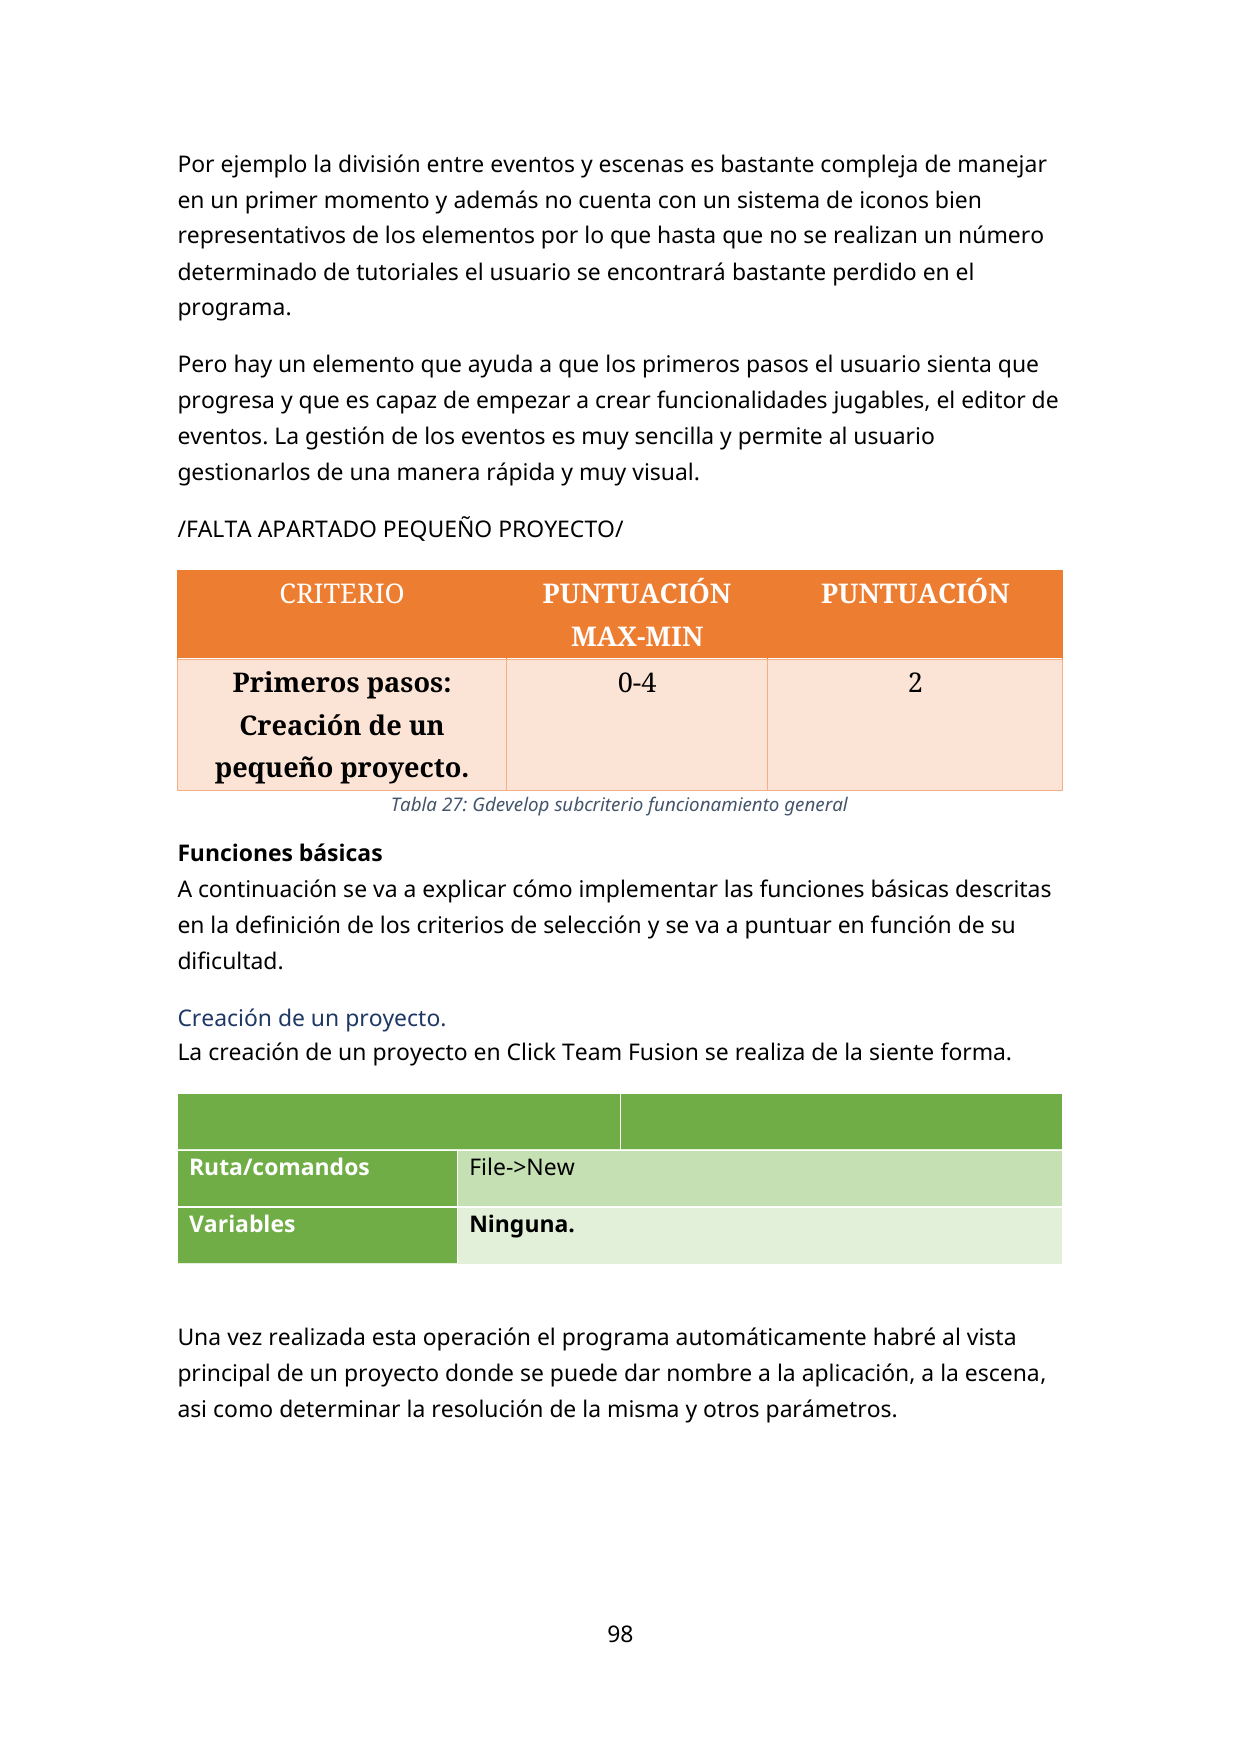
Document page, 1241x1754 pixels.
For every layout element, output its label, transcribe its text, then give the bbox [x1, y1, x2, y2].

table_header [621, 1094, 1062, 1149]
table_cell 2 [768, 660, 1062, 790]
text Una vez realizada esta operación el programa automáticamente habré al vista principal de un proyecto donde se puede dar nombre a la aplicación, a la escena, asi como determinar la resolución de la misma y otros parámetros. [177, 1321, 1063, 1424]
table_header CRITERIO [178, 571, 506, 658]
table_header [178, 1094, 620, 1149]
subtitle Creación de un proyecto. [177, 1002, 1063, 1033]
table_header PUNTUACIÓN MAX-MIN [507, 571, 767, 658]
table_cell 0-4 [507, 660, 767, 790]
text Pero hay un elemento que ayuda a que los primeros pasos el usuario sienta que progresa y que es capaz de empezar a crear funcionalidades jugables, el editor de eventos. La gestión de los eventos es muy sencilla y permite al usuario gestionarlos de una manera rápida y muy visual. [177, 348, 1063, 487]
table_cell Ruta/comandos [178, 1151, 457, 1206]
table_header PUNTUACIÓN [768, 571, 1062, 658]
text /FALTA APARTADO PEQUEÑO PROYECTO/ [177, 513, 1063, 544]
table_cell File->New [458, 1151, 1062, 1206]
subtitle Funciones básicas [177, 837, 1063, 869]
table_cell Variables [178, 1208, 457, 1263]
text Por ejemplo la división entre eventos y escenas es bastante compleja de manejar en un primer momento y además no cuenta con un sistema de iconos bien representativos de los elementos por lo que hasta que no se realizan un número determinado de tutoriales el usuario se encontrará bastante perdido en el programa. [177, 148, 1063, 323]
text La creación de un proyecto en Click Team Fusion se realiza de la siente forma. [177, 1036, 1063, 1067]
text A continuación se va a explicar cómo implementar las funciones básicas descritas en la definición de los criterios de selección y se va a puntuar en función de su dificultad. [177, 873, 1063, 976]
table_cell Primeros pasos: Creación de un pequeño proyecto. [178, 660, 506, 790]
table_cell Ninguna. [458, 1208, 1062, 1263]
